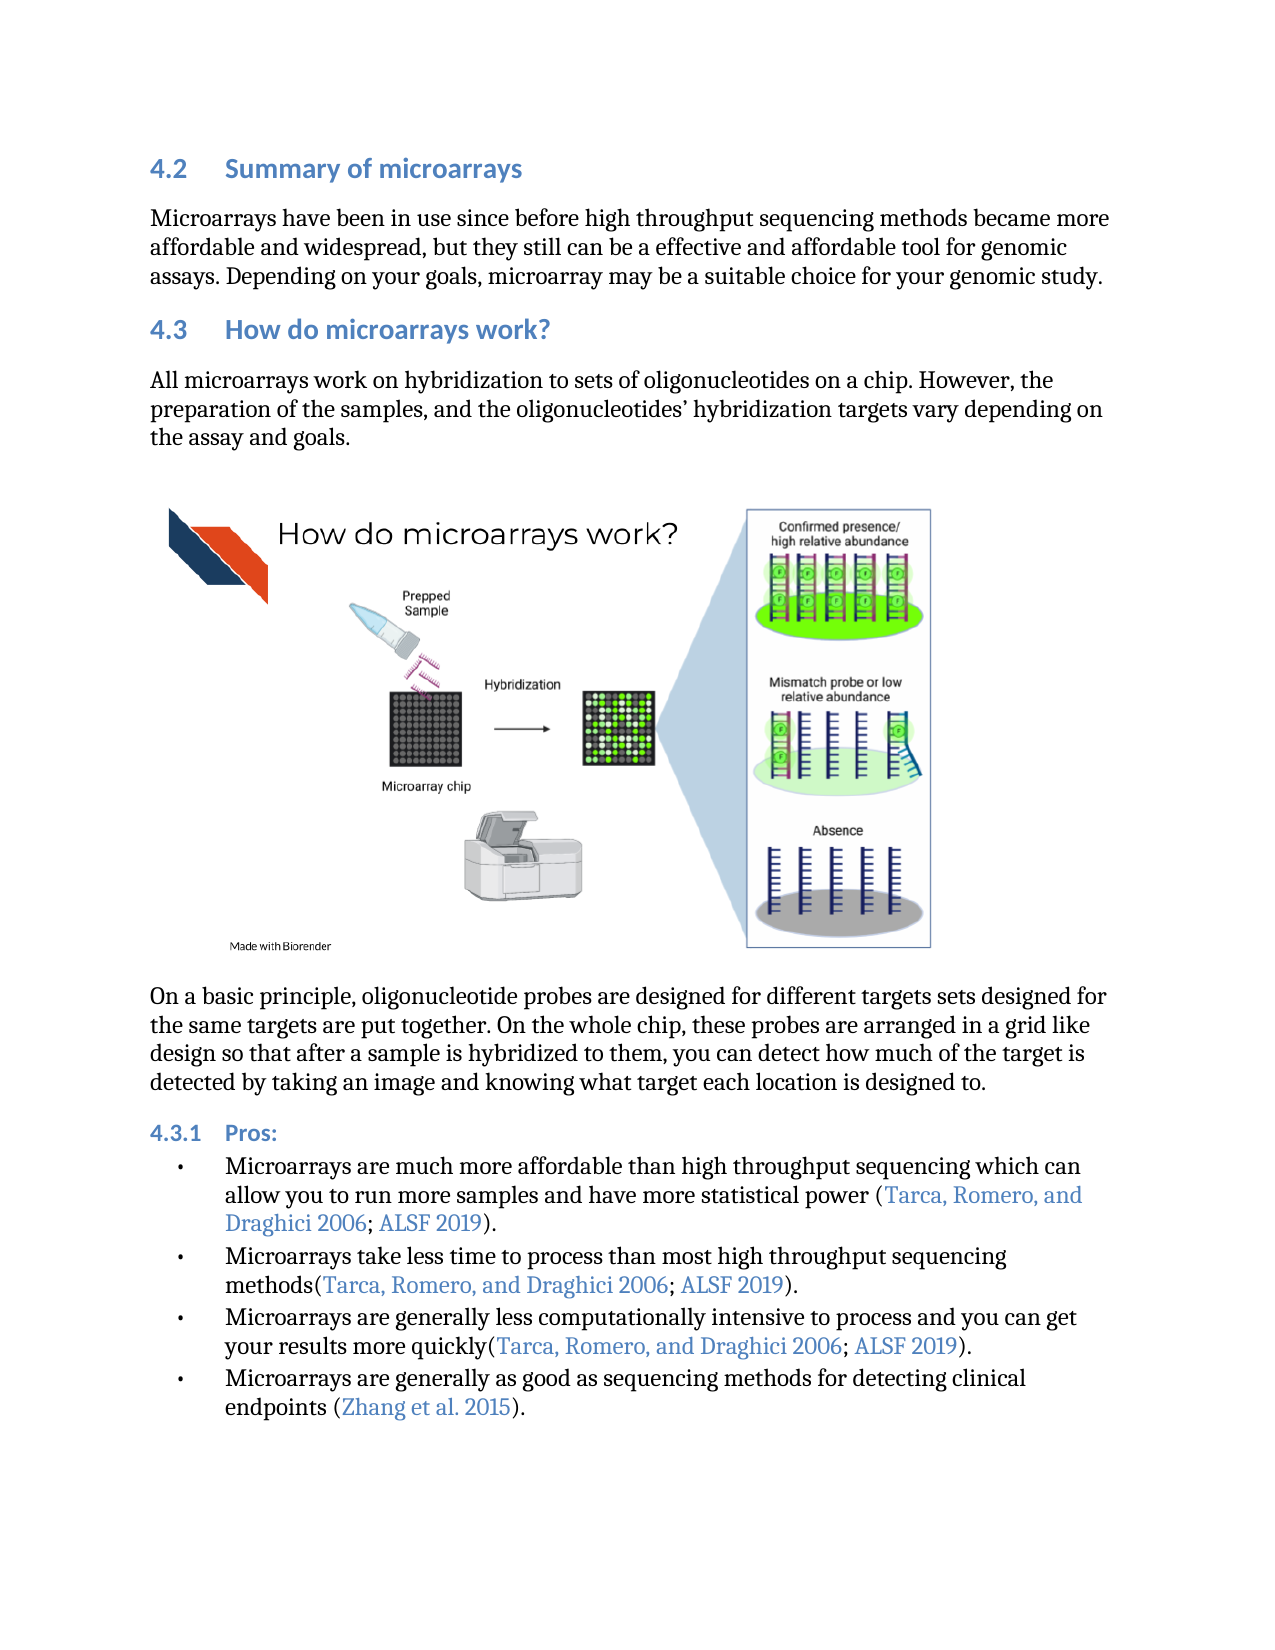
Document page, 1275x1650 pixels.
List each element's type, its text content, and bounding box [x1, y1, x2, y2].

list Microarrays are generally as good as sequencing methods for detecting clinical endpoints (Zhang et al. 2015). [175, 1364, 1125, 1422]
list Microarrays take less time to process than most high throughput sequencing methods(Tarca, Romero, and Draghici 2006; ALSF 2019). [175, 1242, 1125, 1299]
picture [168, 470, 1044, 963]
text Microarrays have been in use since before high throughput sequencing methods became more affordable and widespread, but they still can be a effective and affordable tool for genomic assays. Depending on your goals, microarray may be a suitable choice for your genomic study. [150, 204, 1125, 291]
text On a basic principle, oligonucleotide probes are designed for different targets sets designed for the same targets are put together. On the whole chip, these probes are arranged in a grid like design so that after a sample is hybridized to them, you can detect how much of the target is detected by taking an image and knowing what target each location is designed to. [150, 982, 1125, 1097]
subtitle 4.3.1 Pros: [150, 1118, 1125, 1148]
text All microarrays work on hybridization to sets of oligonucleotides on a chip. However, the preparation of the samples, and the oligonucleotides’ hybridization targets vary depending on the assay and goals. [150, 366, 1125, 452]
list Microarrays are much more affordable than high throughput sequencing which can allow you to run more samples and have more statistical power (Tarca, Romero, and Draghici 2006; ALSF 2019). [175, 1152, 1125, 1238]
subtitle 4.3 How do microarrays work? [150, 311, 1125, 347]
subtitle 4.2 Summary of microarrays [150, 150, 1125, 186]
list Microarrays are generally less computationally intensive to process and you can get your results more quickly(Tarca, Romero, and Draghici 2006; ALSF 2019). [175, 1303, 1125, 1361]
